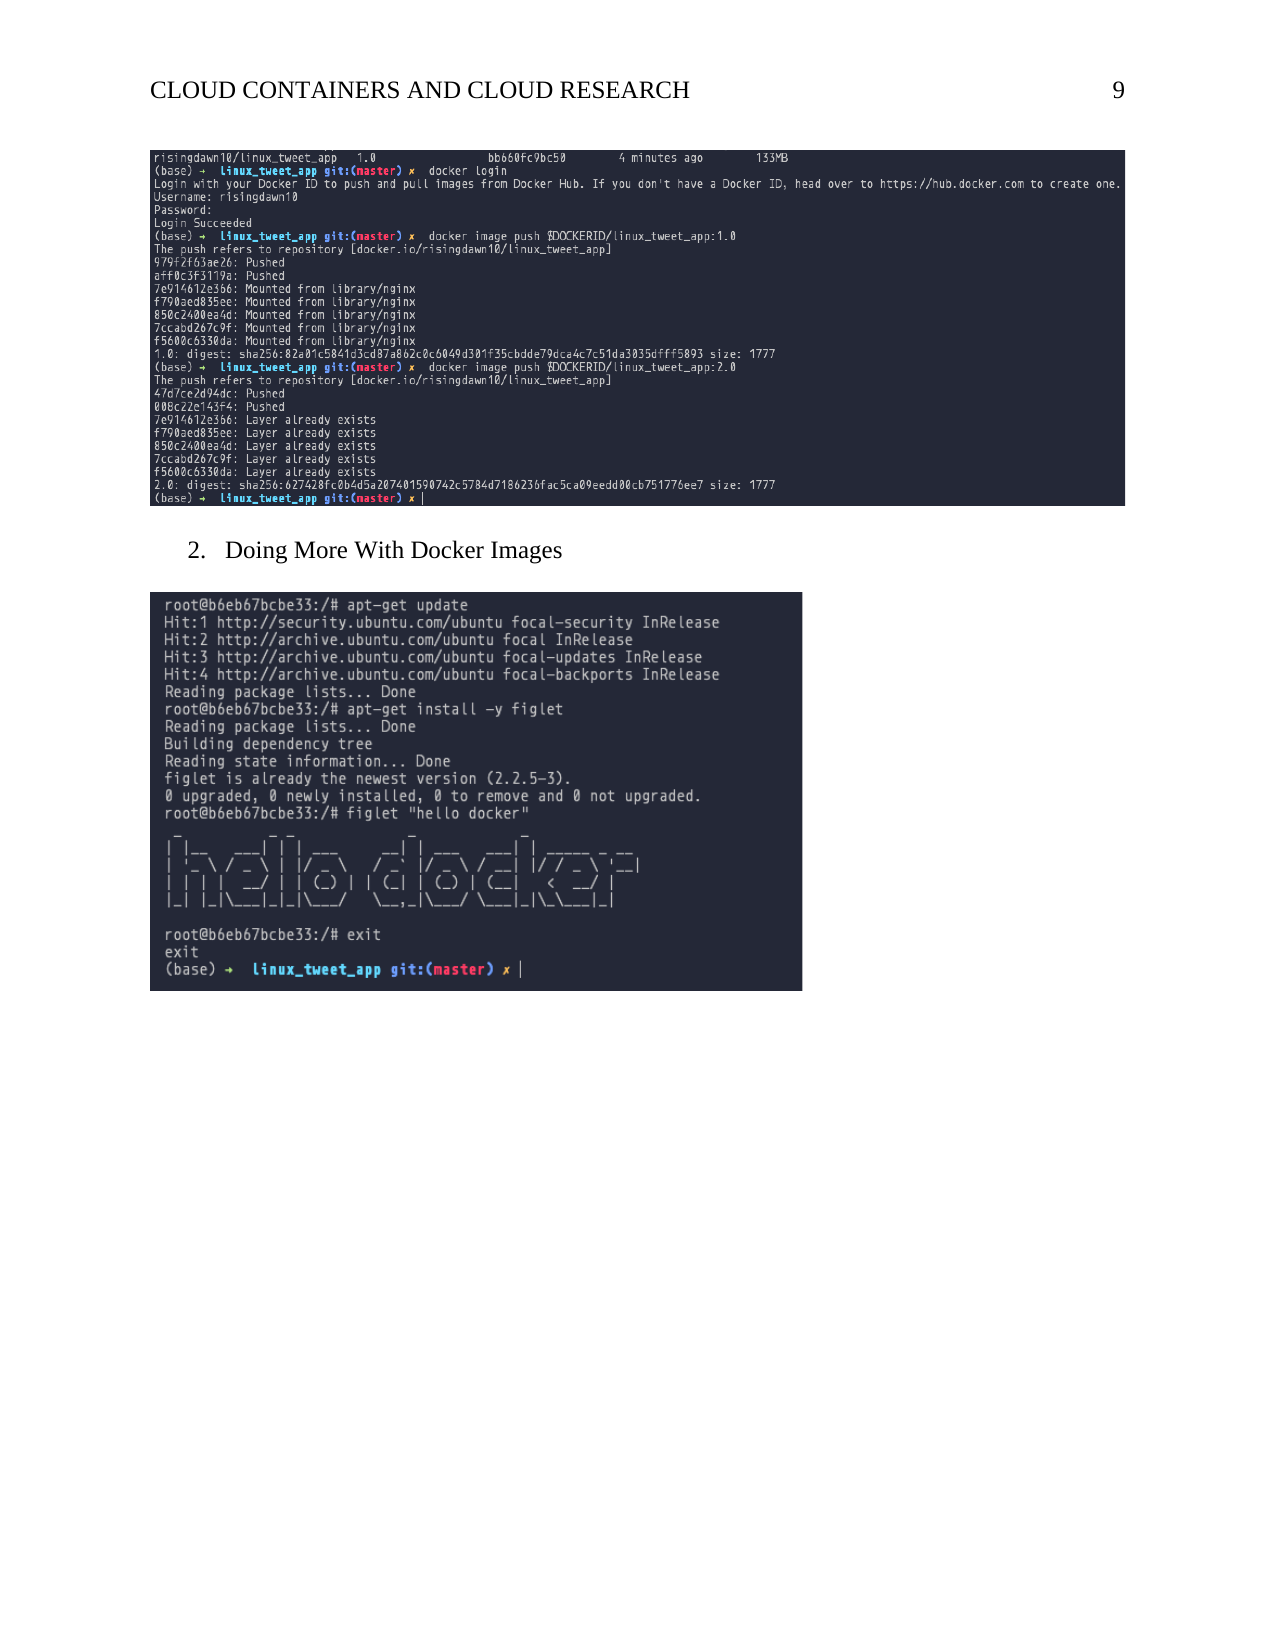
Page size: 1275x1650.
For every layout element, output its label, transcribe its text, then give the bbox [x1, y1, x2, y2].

picture [150, 592, 803, 991]
list Doing More With Docker Images [187, 535, 1125, 563]
picture [150, 150, 1125, 506]
